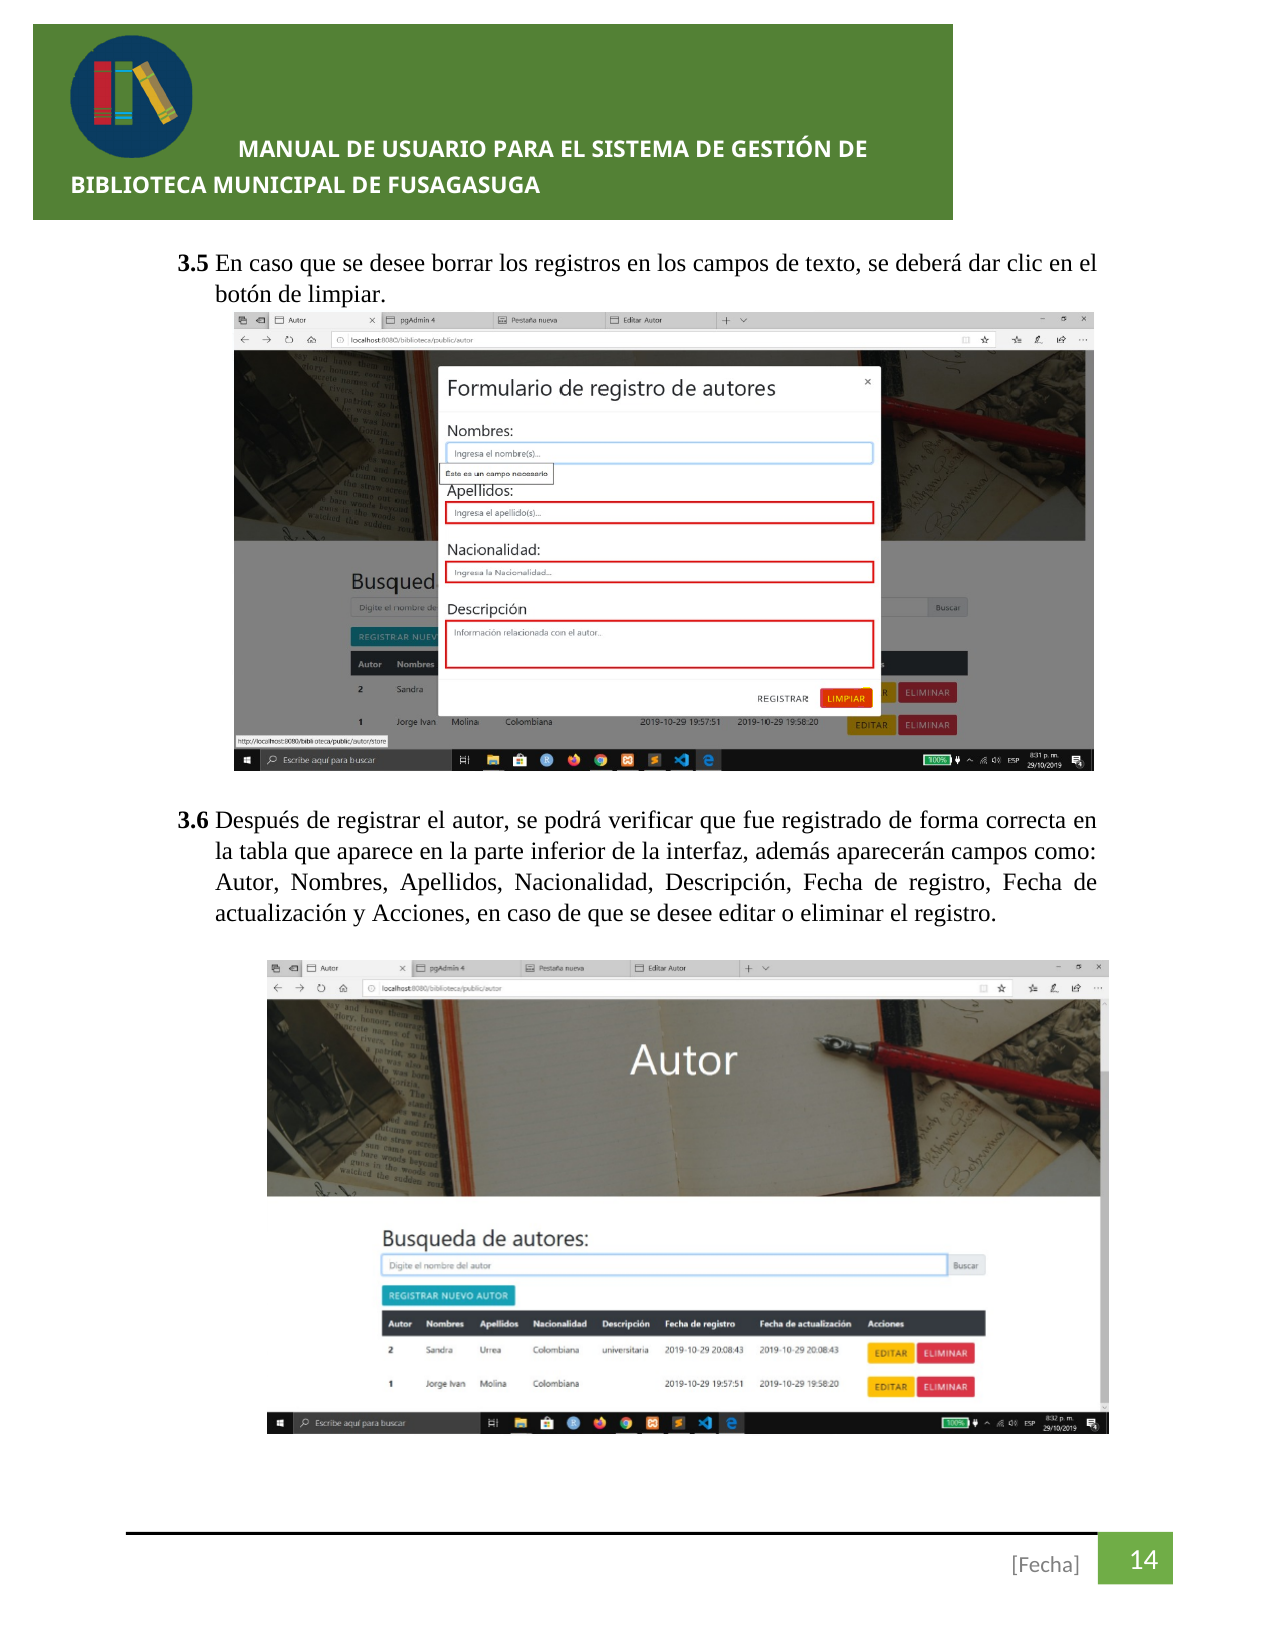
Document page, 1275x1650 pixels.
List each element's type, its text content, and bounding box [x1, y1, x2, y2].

picture [232, 310, 1096, 772]
picture [267, 960, 1109, 1436]
list Después de registrar el autor, se podrá verificar que fue registrado de forma correcta en la tabla que aparece en la parte inferior de la interfaz, además aparecerán campos como: Autor, Nombres, Apellidos, Nacionalidad, Descripción, Fecha de registro, Fecha de actualización y Acciones, en caso de que se desee editar o eliminar el registro. [177, 805, 1098, 927]
list En caso que se desee borrar los registros en los campos de texto, se deberá dar clic en el botón de limpiar. [177, 248, 1098, 308]
picture [70, 35, 193, 158]
